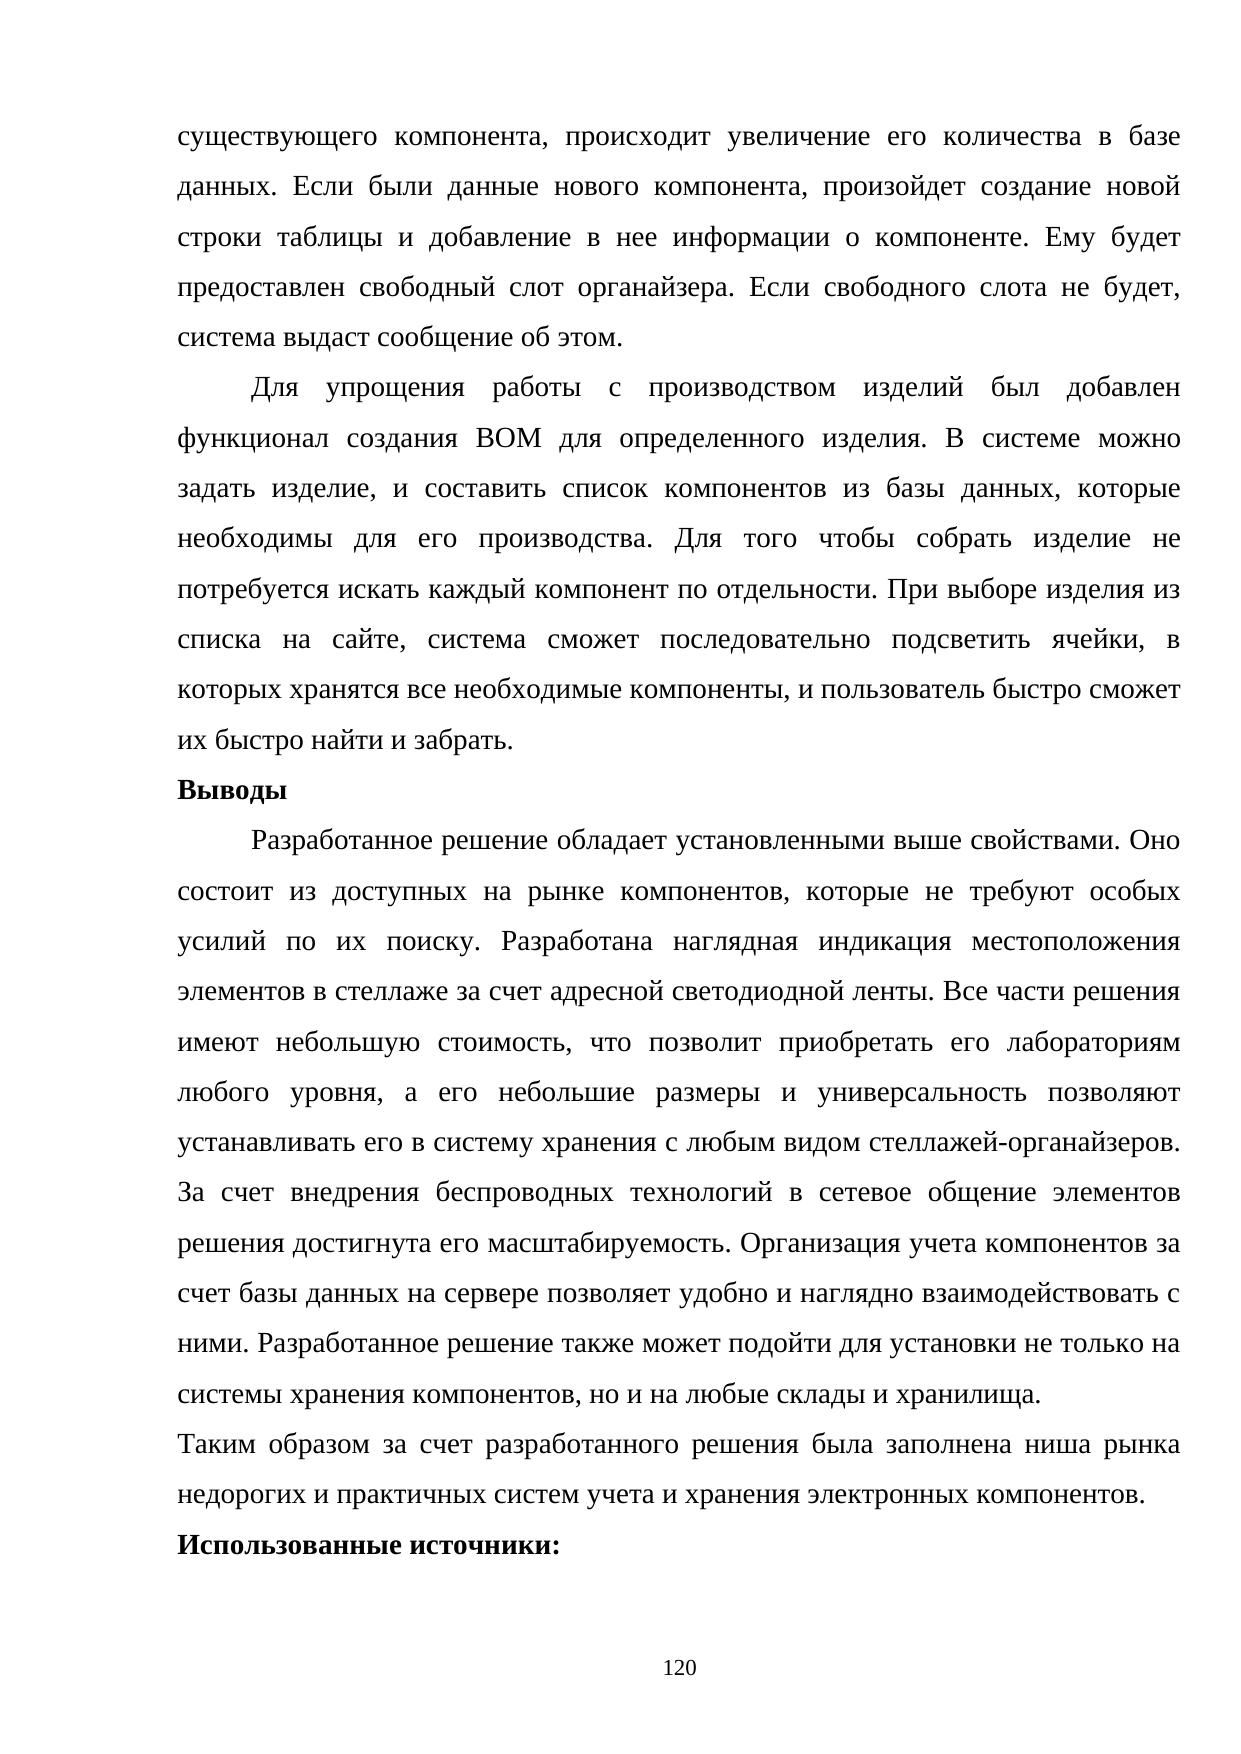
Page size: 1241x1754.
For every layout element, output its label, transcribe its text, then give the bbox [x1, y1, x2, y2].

text Использованные источники: [177, 1527, 1182, 1560]
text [177, 118, 1182, 353]
text Таким образом за счет разработанного решения была заполнена ниша рынка недорогих и практичных систем учета и хранения электронных компонентов. [177, 1426, 1182, 1510]
text Выводы [177, 772, 1182, 806]
text Разработанное решение обладает установленными выше свойствами. Оно состоит из доступных на рынке компонентов, которые не требуют особых усилий по их поиску. Разработана наглядная индикация местоположения элементов в стеллаже за счет адресной светодиодной ленты. Все части решения имеют небольшую стоимость, что позволит приобретать его лабораториям любого уровня, а его небольшие размеры и универсальность позволяют устанавливать его в систему хранения с любым видом стеллажей-органайзеров. За счет внедрения беспроводных технологий в сетевое общение элементов решения достигнута его масштабируемость. Организация учета компонентов за счет базы данных на сервере позволяет удобно и наглядно взаимодействовать с ними. Разработанное решение также может подойти для установки не только на системы хранения компонентов, но и на любые склады и хранилища. [177, 822, 1182, 1409]
text Для упрощения работы с производством изделий был добавлен функционал создания BOM для определенного изделия. В системе можно задать изделие, и составить список компонентов из базы данных, которые необходимы для его производства. Для того чтобы собрать изделие не потребуется искать каждый компонент по отдельности. При выборе изделия из списка на сайте, система сможет последовательно подсветить ячейки, в которых хранятся все необходимые компоненты, и пользователь быстро сможет их быстро найти и забрать. [177, 369, 1182, 755]
